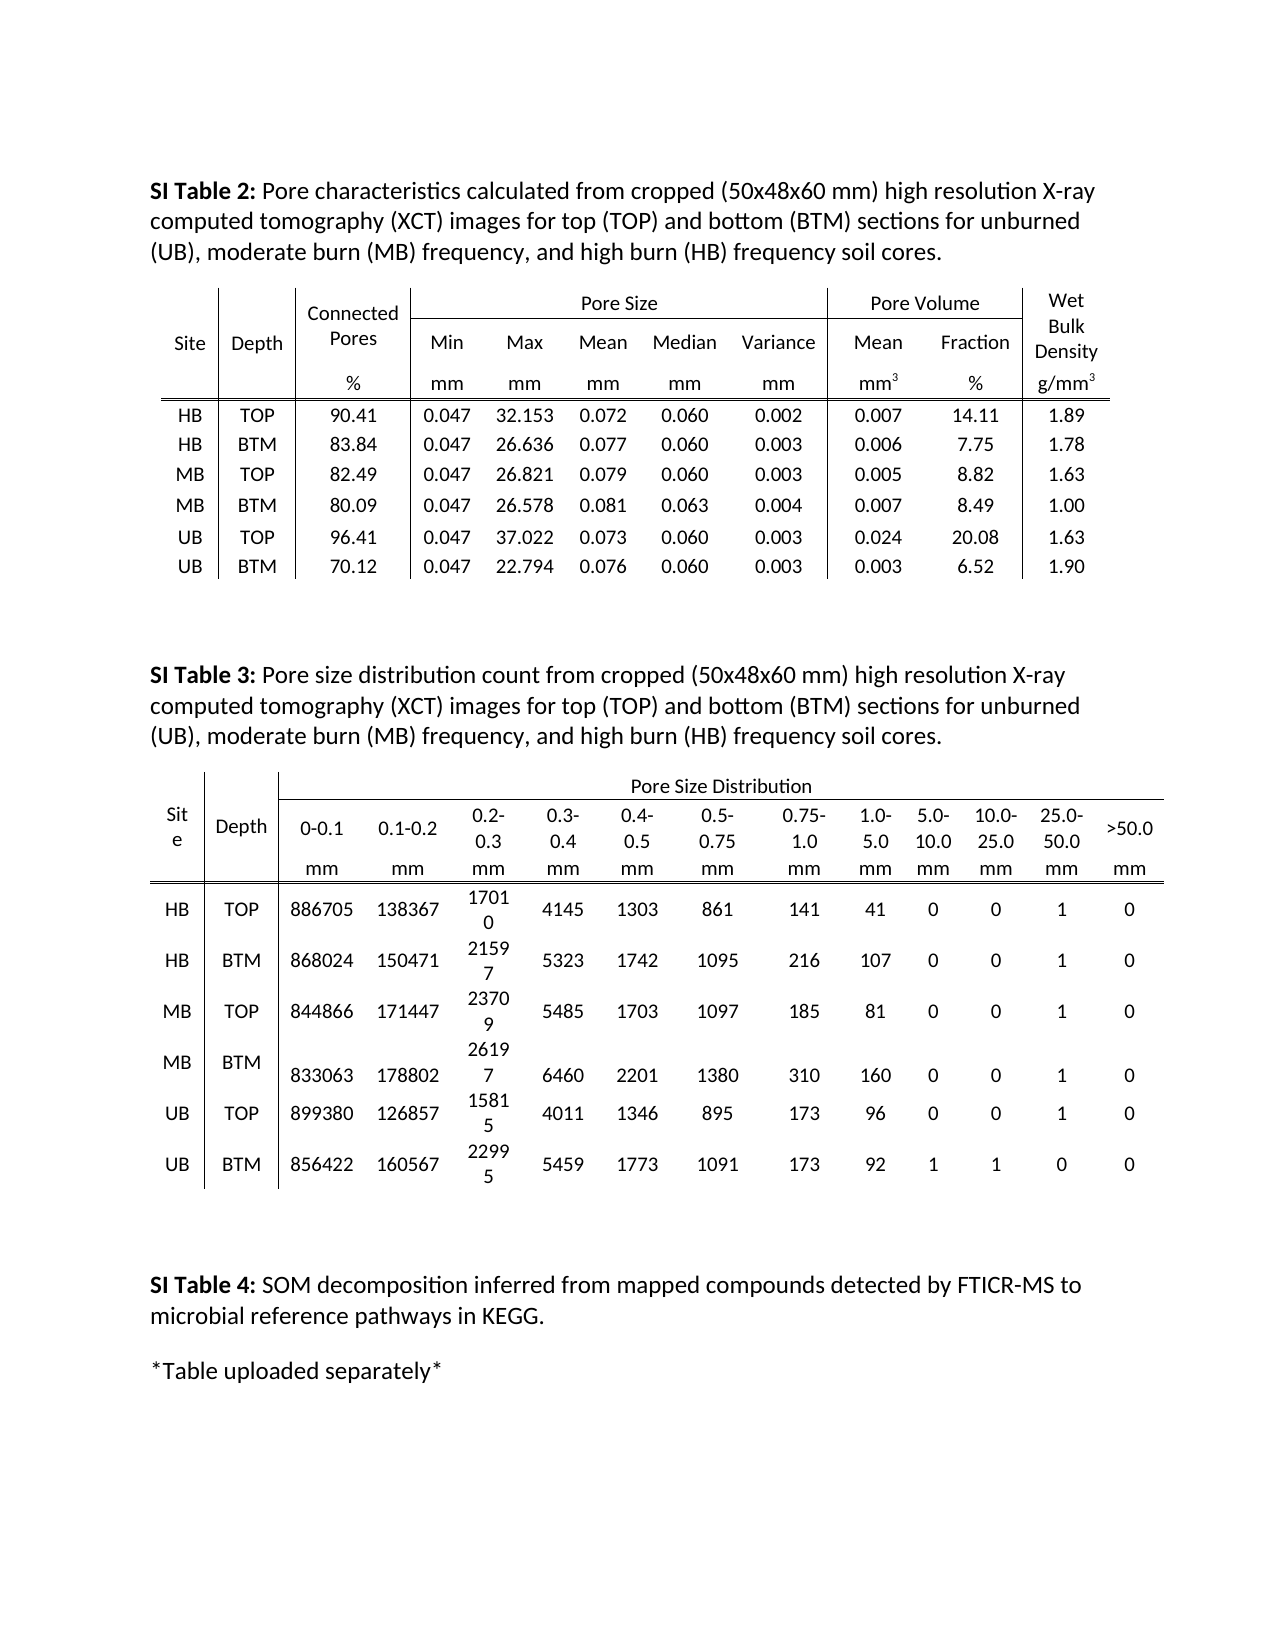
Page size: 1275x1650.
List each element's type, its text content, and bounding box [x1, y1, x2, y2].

table_header Site [150, 772, 204, 881]
table_cell 107 [848, 935, 903, 986]
table_cell % [929, 364, 1022, 398]
table_cell 5485 [526, 986, 600, 1036]
table_cell 0.003 [729, 429, 827, 459]
table_cell 1.0-5.0 [848, 800, 903, 853]
table_cell 0.063 [640, 490, 729, 520]
table_cell 17010 [451, 884, 526, 935]
table_cell 0.047 [411, 401, 483, 428]
table_cell 8.49 [929, 490, 1022, 520]
table_cell 126857 [365, 1087, 451, 1138]
table_cell 5459 [526, 1138, 600, 1189]
table_cell 37.022 [483, 520, 566, 553]
table_cell HB [161, 429, 218, 459]
table_cell 0 [903, 1087, 963, 1138]
table_cell >50.0 [1095, 800, 1164, 853]
table_cell 0.076 [566, 554, 640, 579]
table_cell 82.49 [296, 459, 410, 489]
table_cell 0.047 [411, 429, 483, 459]
table_cell 70.12 [296, 554, 410, 579]
table_cell Mean [828, 319, 928, 364]
table_cell g/mm3 [1023, 364, 1110, 398]
table_cell mm [848, 853, 903, 881]
table_cell mm [640, 364, 729, 398]
table_cell 1742 [600, 935, 674, 986]
table_cell mm [365, 853, 451, 881]
text SI Table 2: Pore characteristics calculated from cropped (50x48x60 mm) high resolution X-ray computed tomography (XCT) images for top (TOP) and bottom (BTM) sections for unburned (UB), moderate burn (MB) frequency, and high burn (HB) frequency soil cores. [150, 175, 1125, 267]
table_cell 6.52 [929, 554, 1022, 579]
table_cell 868024 [279, 935, 365, 986]
table_cell 0.060 [640, 459, 729, 489]
table_cell 0 [903, 1036, 963, 1087]
table_cell 80.09 [296, 490, 410, 520]
table_cell 2201 [600, 1036, 674, 1087]
table_cell 1 [1029, 1036, 1094, 1087]
table_cell BTM [219, 554, 295, 579]
table_cell 0.047 [411, 554, 483, 579]
table_cell 0 [903, 935, 963, 986]
table_cell mm [729, 364, 827, 398]
table_cell 4145 [526, 884, 600, 935]
table_cell mm [1095, 853, 1164, 881]
table_cell 0.007 [828, 401, 928, 428]
table_cell mm [761, 853, 847, 881]
text *Table uploaded separately* [150, 1356, 1125, 1386]
table_cell mm [451, 853, 526, 881]
table_cell 6460 [526, 1036, 600, 1087]
table_cell 0.081 [566, 490, 640, 520]
table_cell 173 [761, 1087, 847, 1138]
table_cell 0 [963, 935, 1029, 986]
table_cell 1 [1029, 1087, 1094, 1138]
table_cell Median [640, 319, 729, 364]
table_cell 0.047 [411, 520, 483, 553]
table_cell 0.003 [729, 520, 827, 553]
table_cell BTM [205, 935, 278, 986]
table_cell mm3 [828, 364, 928, 398]
table_cell 1.63 [1023, 520, 1110, 553]
table_cell 22.794 [483, 554, 566, 579]
table_cell 0.006 [828, 429, 928, 459]
table_cell MB [150, 1036, 204, 1087]
table_cell 0.072 [566, 401, 640, 428]
table_cell 0 [1029, 1138, 1094, 1189]
table_cell BTM [219, 490, 295, 520]
table_cell 0-0.1 [279, 800, 365, 853]
table_cell 1 [903, 1138, 963, 1189]
table_cell 32.153 [483, 401, 566, 428]
table_cell 844866 [279, 986, 365, 1036]
table_cell UB [161, 520, 218, 553]
table_cell 160567 [365, 1138, 451, 1189]
table_cell 0.004 [729, 490, 827, 520]
table_cell 0.2-0.3 [451, 800, 526, 853]
text SI Table 4: SOM decomposition inferred from mapped compounds detected by FTICR-MS to microbial reference pathways in KEGG. [150, 1269, 1125, 1331]
table_cell 856422 [279, 1138, 365, 1189]
table_cell 0.079 [566, 459, 640, 489]
table_cell 1.78 [1023, 429, 1110, 459]
table_header Pore Volume [828, 288, 1022, 318]
table_cell 0.5-0.75 [674, 800, 761, 853]
table_cell 1.00 [1023, 490, 1110, 520]
table_cell % [296, 364, 410, 398]
table_cell 1 [1029, 986, 1094, 1036]
table_cell 171447 [365, 986, 451, 1036]
table_cell 0.077 [566, 429, 640, 459]
table_header Wet Bulk Density [1023, 288, 1110, 364]
table_cell Variance [729, 319, 827, 364]
table_cell 861 [674, 884, 761, 935]
table_cell 1303 [600, 884, 674, 935]
table_cell TOP [219, 401, 295, 428]
table_cell mm [1029, 853, 1094, 881]
table_header Connected Pores [296, 288, 410, 364]
table_cell 173 [761, 1138, 847, 1189]
table_cell 1097 [674, 986, 761, 1036]
table_cell UB [161, 554, 218, 579]
table_header Site [161, 288, 218, 398]
table_cell 0 [1095, 935, 1164, 986]
table_cell 886705 [279, 884, 365, 935]
table_cell HB [150, 935, 204, 986]
table_cell 96 [848, 1087, 903, 1138]
table_cell 0 [963, 1087, 1029, 1138]
table_cell 21597 [451, 935, 526, 986]
table_cell 1346 [600, 1087, 674, 1138]
table_cell 141 [761, 884, 847, 935]
table_cell 833063 [279, 1036, 365, 1087]
table_cell mm [483, 364, 566, 398]
table_cell 0.003 [729, 554, 827, 579]
table_cell 8.82 [929, 459, 1022, 489]
table_cell 1773 [600, 1138, 674, 1189]
table_cell Fraction [929, 319, 1022, 364]
table_cell UB [150, 1138, 204, 1189]
table_cell HB [161, 401, 218, 428]
table_cell 14.11 [929, 401, 1022, 428]
table_cell mm [674, 853, 761, 881]
table_header Depth [219, 288, 295, 398]
table_cell 178802 [365, 1036, 451, 1087]
table_cell 0 [1095, 986, 1164, 1036]
table_cell mm [600, 853, 674, 881]
table_cell 1095 [674, 935, 761, 986]
table_cell 26.578 [483, 490, 566, 520]
table_cell 0 [963, 986, 1029, 1036]
table_cell MB [161, 490, 218, 520]
table_cell mm [411, 364, 483, 398]
table_cell 1.63 [1023, 459, 1110, 489]
table_cell 0.003 [729, 459, 827, 489]
table_cell mm [279, 853, 365, 881]
table_cell 25.0-50.0 [1029, 800, 1094, 853]
table_cell 23709 [451, 986, 526, 1036]
table_cell 0.007 [828, 490, 928, 520]
table_cell 10.0-25.0 [963, 800, 1029, 853]
table_cell 899380 [279, 1087, 365, 1138]
table_cell Min [411, 319, 483, 364]
table_cell 92 [848, 1138, 903, 1189]
table_cell 4011 [526, 1087, 600, 1138]
table_cell 150471 [365, 935, 451, 986]
table_cell 0.060 [640, 401, 729, 428]
table_cell 0.3-0.4 [526, 800, 600, 853]
table_cell 138367 [365, 884, 451, 935]
table_cell 0.003 [828, 554, 928, 579]
table_cell TOP [219, 520, 295, 553]
table_cell 90.41 [296, 401, 410, 428]
table_cell 0.4-0.5 [600, 800, 674, 853]
table_cell 1 [1029, 884, 1094, 935]
table_header Depth [205, 772, 278, 881]
table_cell 15815 [451, 1087, 526, 1138]
table_cell 185 [761, 986, 847, 1036]
table_cell 0.1-0.2 [365, 800, 451, 853]
table_cell 160 [848, 1036, 903, 1087]
table_cell 26.821 [483, 459, 566, 489]
table_header Pore Size Distribution [279, 772, 1164, 799]
table_cell TOP [205, 986, 278, 1036]
table_cell 1.89 [1023, 401, 1110, 428]
table_cell UB [150, 1087, 204, 1138]
table_cell mm [963, 853, 1029, 881]
table_cell 96.41 [296, 520, 410, 553]
table_cell 20.08 [929, 520, 1022, 553]
table_cell BTM [219, 429, 295, 459]
table_cell 0 [1095, 1036, 1164, 1087]
table_cell 0.002 [729, 401, 827, 428]
table_cell 0.060 [640, 554, 729, 579]
table_cell 7.75 [929, 429, 1022, 459]
table_cell 0.060 [640, 520, 729, 553]
table_cell 5.0-10.0 [903, 800, 963, 853]
table_cell 0.060 [640, 429, 729, 459]
table_cell 1380 [674, 1036, 761, 1087]
table_cell 0.047 [411, 459, 483, 489]
table_cell 0 [963, 884, 1029, 935]
table_cell 0.073 [566, 520, 640, 553]
table_cell 0 [903, 884, 963, 935]
table_cell 26197 [451, 1036, 526, 1087]
table_cell TOP [219, 459, 295, 489]
table_cell 1 [963, 1138, 1029, 1189]
text SI Table 3: Pore size distribution count from cropped (50x48x60 mm) high resolution X-ray computed tomography (XCT) images for top (TOP) and bottom (BTM) sections for unburned (UB), moderate burn (MB) frequency, and high burn (HB) frequency soil cores. [150, 659, 1125, 751]
table_cell 310 [761, 1036, 847, 1087]
table_cell MB [161, 459, 218, 489]
table_cell BTM [205, 1036, 278, 1087]
table_cell 0.024 [828, 520, 928, 553]
table_cell 0.047 [411, 490, 483, 520]
table_cell 0.005 [828, 459, 928, 489]
table_cell 895 [674, 1087, 761, 1138]
table_cell 81 [848, 986, 903, 1036]
table_cell 22995 [451, 1138, 526, 1189]
table_cell 0 [1095, 1087, 1164, 1138]
table_cell mm [903, 853, 963, 881]
table_header Pore Size [411, 288, 827, 318]
table_cell Max [483, 319, 566, 364]
table_cell 1091 [674, 1138, 761, 1189]
table_cell 1703 [600, 986, 674, 1036]
table_cell 0.75-1.0 [761, 800, 847, 853]
table_cell 41 [848, 884, 903, 935]
table_cell HB [150, 884, 204, 935]
table_cell 0 [903, 986, 963, 1036]
table_cell mm [526, 853, 600, 881]
table_cell 1 [1029, 935, 1094, 986]
table_cell TOP [205, 884, 278, 935]
table_cell BTM [205, 1138, 278, 1189]
table_cell 0 [963, 1036, 1029, 1087]
table_cell 5323 [526, 935, 600, 986]
table_cell TOP [205, 1087, 278, 1138]
table_cell 26.636 [483, 429, 566, 459]
table_cell 83.84 [296, 429, 410, 459]
table_cell 216 [761, 935, 847, 986]
table_cell 0 [1095, 884, 1164, 935]
table_cell MB [150, 986, 204, 1036]
table_cell 1.90 [1023, 554, 1110, 579]
table_cell 0 [1095, 1138, 1164, 1189]
table_cell Mean [566, 319, 640, 364]
table_cell mm [566, 364, 640, 398]
